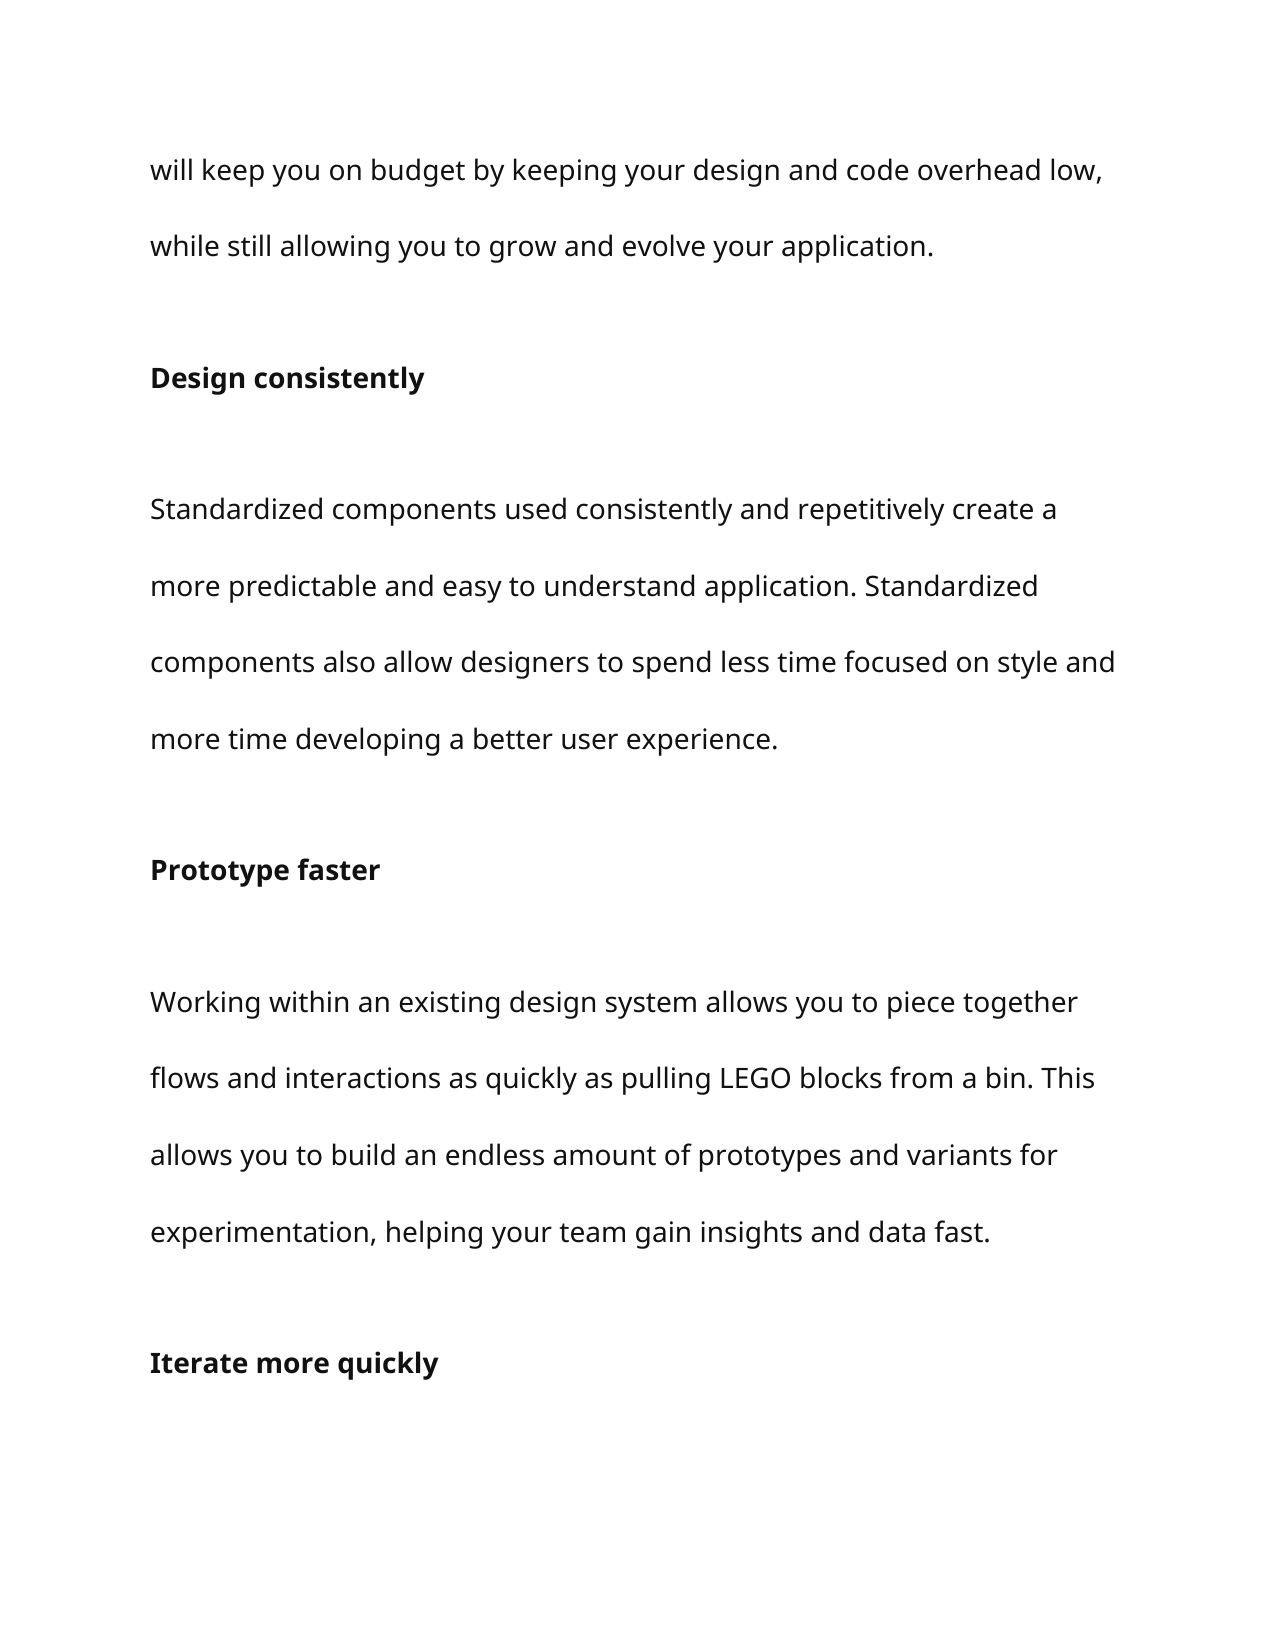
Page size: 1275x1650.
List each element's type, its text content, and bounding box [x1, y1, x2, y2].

text Design consistently [150, 358, 1125, 396]
text Iterate more quickly [150, 1343, 1125, 1382]
text Working within an existing design system allows you to piece together flows and interactions as quickly as pulling LEGO blocks from a bin. This allows you to build an endless amount of prototypes and variants for experimentation, helping your team gain insights and data fast. [150, 982, 1125, 1250]
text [150, 150, 1125, 265]
text Standardized components used consistently and repetitively create a more predictable and easy to understand application. Standardized components also allow designers to spend less time focused on style and more time developing a better user experience. [150, 489, 1125, 758]
text Prototype faster [150, 851, 1125, 889]
